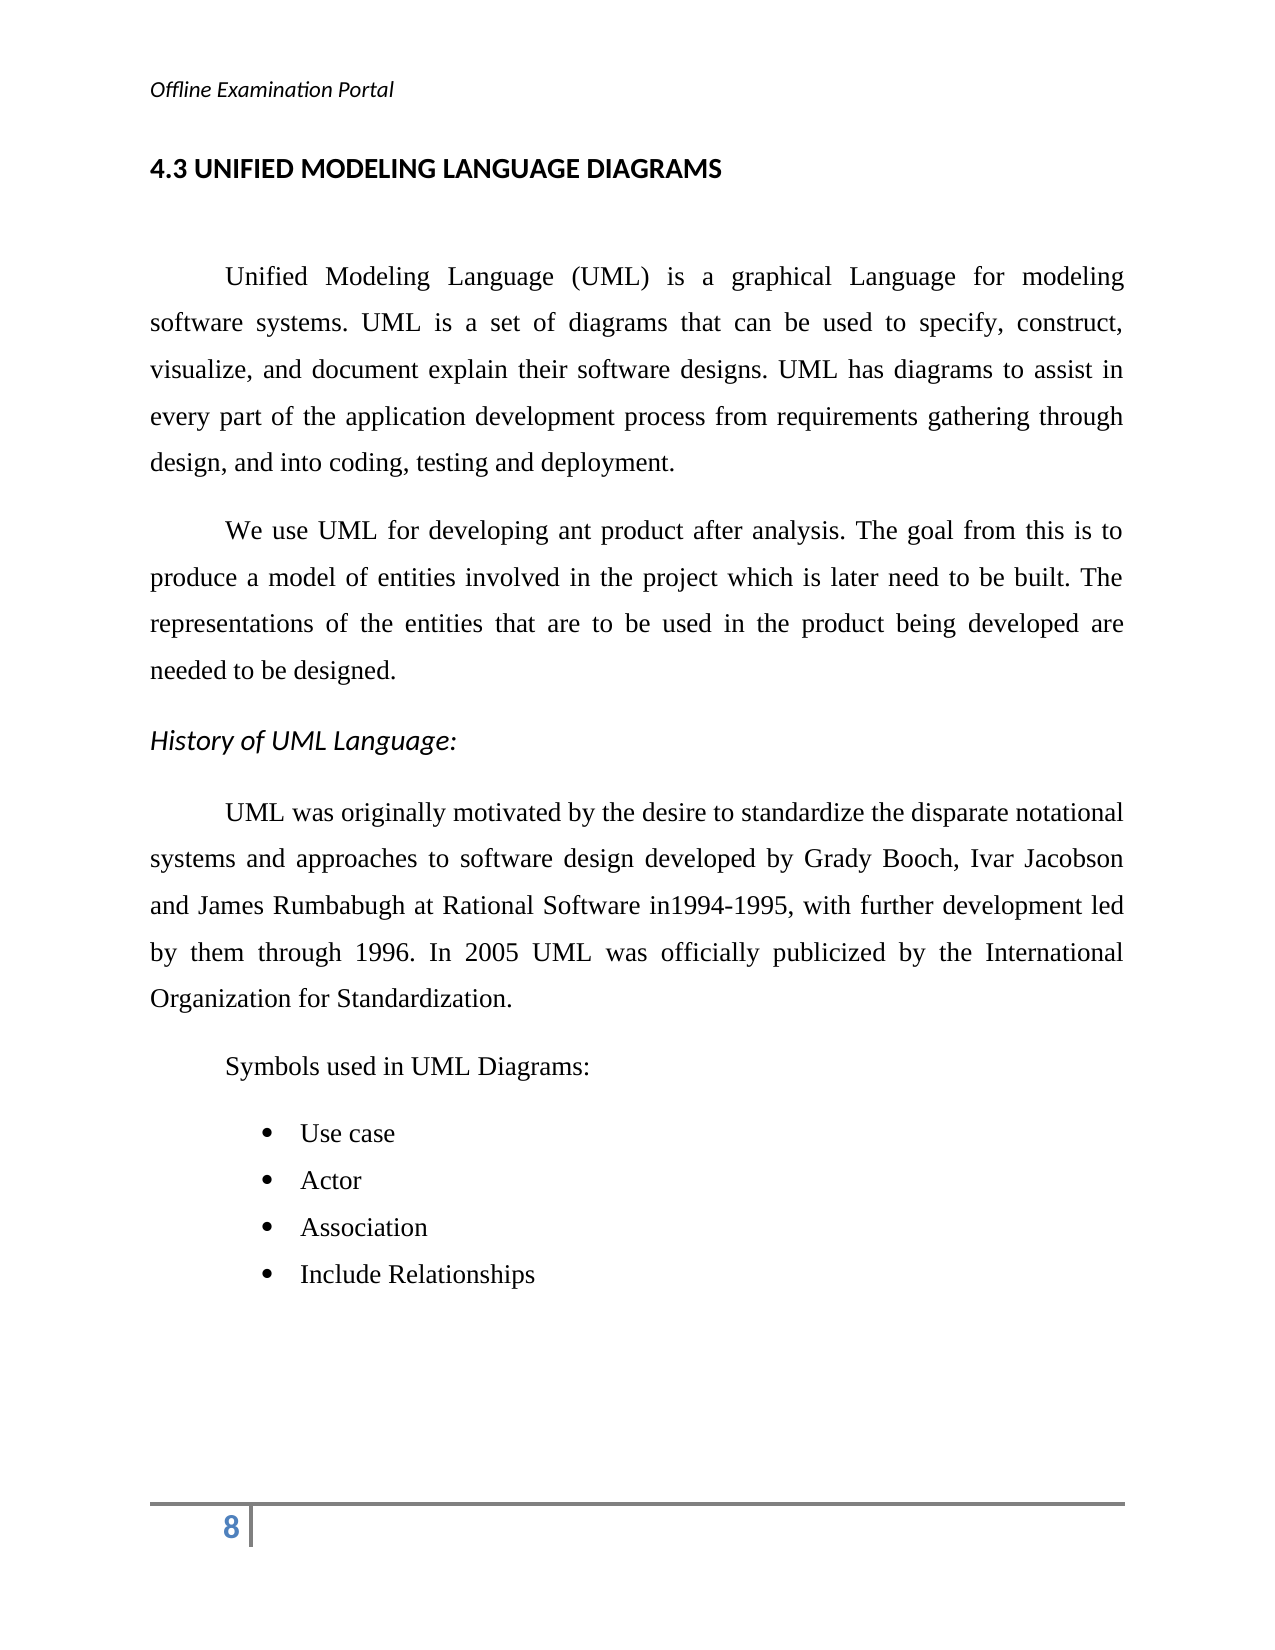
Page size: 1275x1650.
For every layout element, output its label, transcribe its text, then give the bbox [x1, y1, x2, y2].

text Unified Modeling Language (UML) is a graphical Language for modeling software systems. UML is a set of diagrams that can be used to specify, construct, visualize, and document explain their software designs. UML has diagrams to assist in every part of the application development process from requirements gathering through design, and into coding, testing and deployment. [150, 260, 1125, 478]
list Include Relationships [262, 1258, 1125, 1289]
list Use case [262, 1117, 1125, 1149]
list Actor [262, 1164, 1125, 1196]
text We use UML for developing ant product after analysis. The goal from this is to produce a model of entities involved in the project which is later need to be built. The representations of the entities that are to be used in the product being developed are needed to be designed. [150, 514, 1125, 685]
text 4.3 UNIFIED MODELING LANGUAGE DIAGRAMS [150, 150, 1125, 186]
text UML was originally motivated by the desire to standardize the disparate notational systems and approaches to software design developed by Grady Booch, Ivar Jacobson and James Rumbabugh at Rational Software in1994-1995, with further development led by them through 1996. In 2005 UML was officially publicized by the International Organization for Standardization. [150, 796, 1125, 1014]
text History of UML Language: [150, 722, 1125, 757]
list Association [262, 1211, 1125, 1242]
text Symbols used in UML Diagrams: [150, 1050, 1125, 1081]
